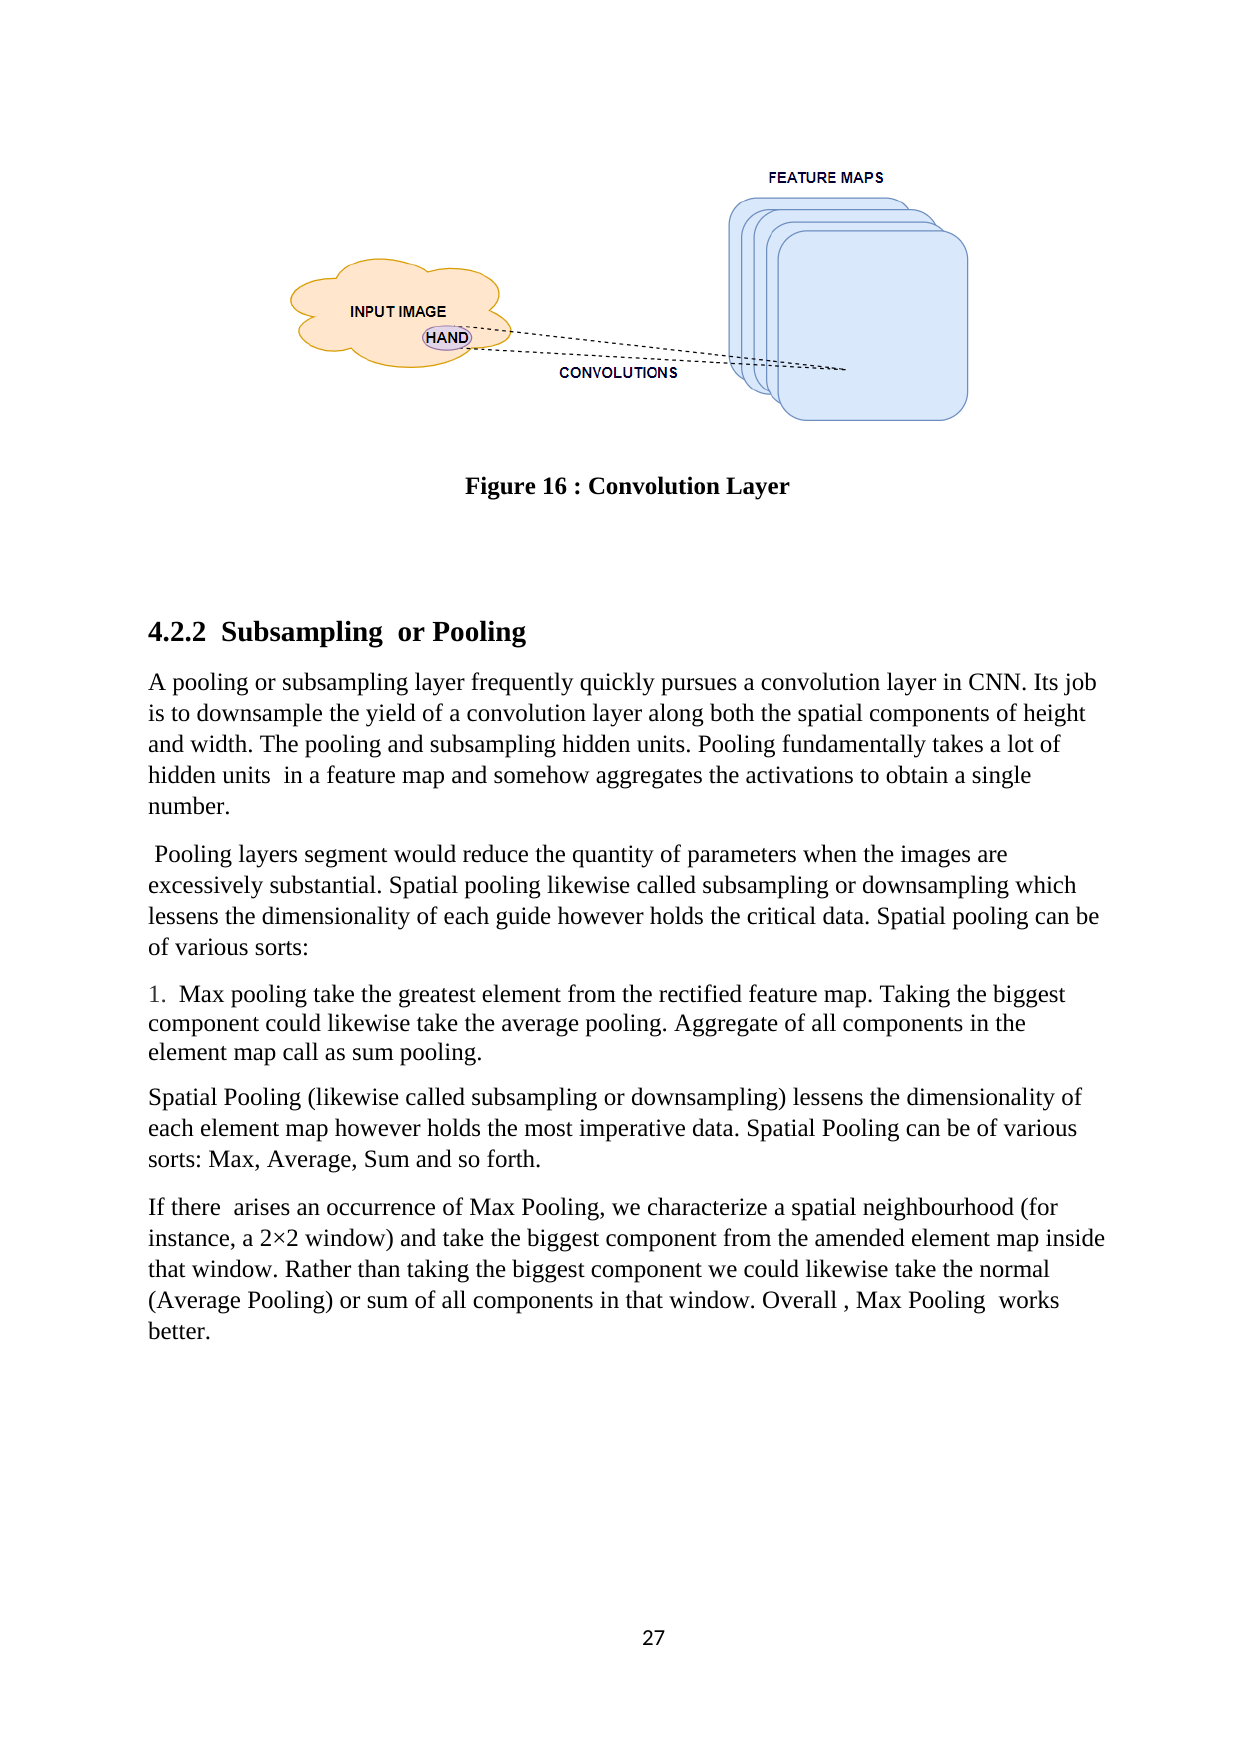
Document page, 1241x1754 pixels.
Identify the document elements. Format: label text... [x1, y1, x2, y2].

text 4.2.2 Subsampling or Pooling [148, 614, 1107, 648]
text A pooling or subsampling layer frequently quickly pursues a convolution layer in CNN. Its job is to downsample the yield of a convolution layer along both the spatial components of height and width. The pooling and subsampling hidden units. Pooling fundamentally takes a lot of hidden units in a feature map and somehow aggregates the activations to obtain a single number. [148, 667, 1107, 820]
text Pooling layers segment would reduce the quantity of parameters when the images are excessively substantial. Spatial pooling likewise called subsampling or downsampling which lessens the dimensionality of each guide however holds the critical data. Spatial pooling can be of various sorts: [148, 839, 1107, 961]
text If there arises an occurrence of Max Pooling, we characterize a spatial neighbourhood (for instance, a 2×2 window) and take the biggest component from the amended element map inside that window. Rather than taking the biggest component we could likewise take the normal (Average Pooling) or sum of all components in that window. Overall , Max Pooling works better. [148, 1192, 1107, 1345]
text Spatial Pooling (likewise called subsampling or downsampling) lessens the dimensionality of each element map however holds the most imperative data. Spatial Pooling can be of various sorts: Max, Average, Sum and so forth. [148, 1082, 1107, 1173]
picture [252, 139, 1003, 452]
list Max pooling take the greatest element from the rectified feature map. Taking the biggest component could likewise take the average pooling. Aggregate of all components in the element map call as sum pooling. [148, 979, 1107, 1066]
text Figure 16 : Convolution Layer [148, 471, 1107, 500]
